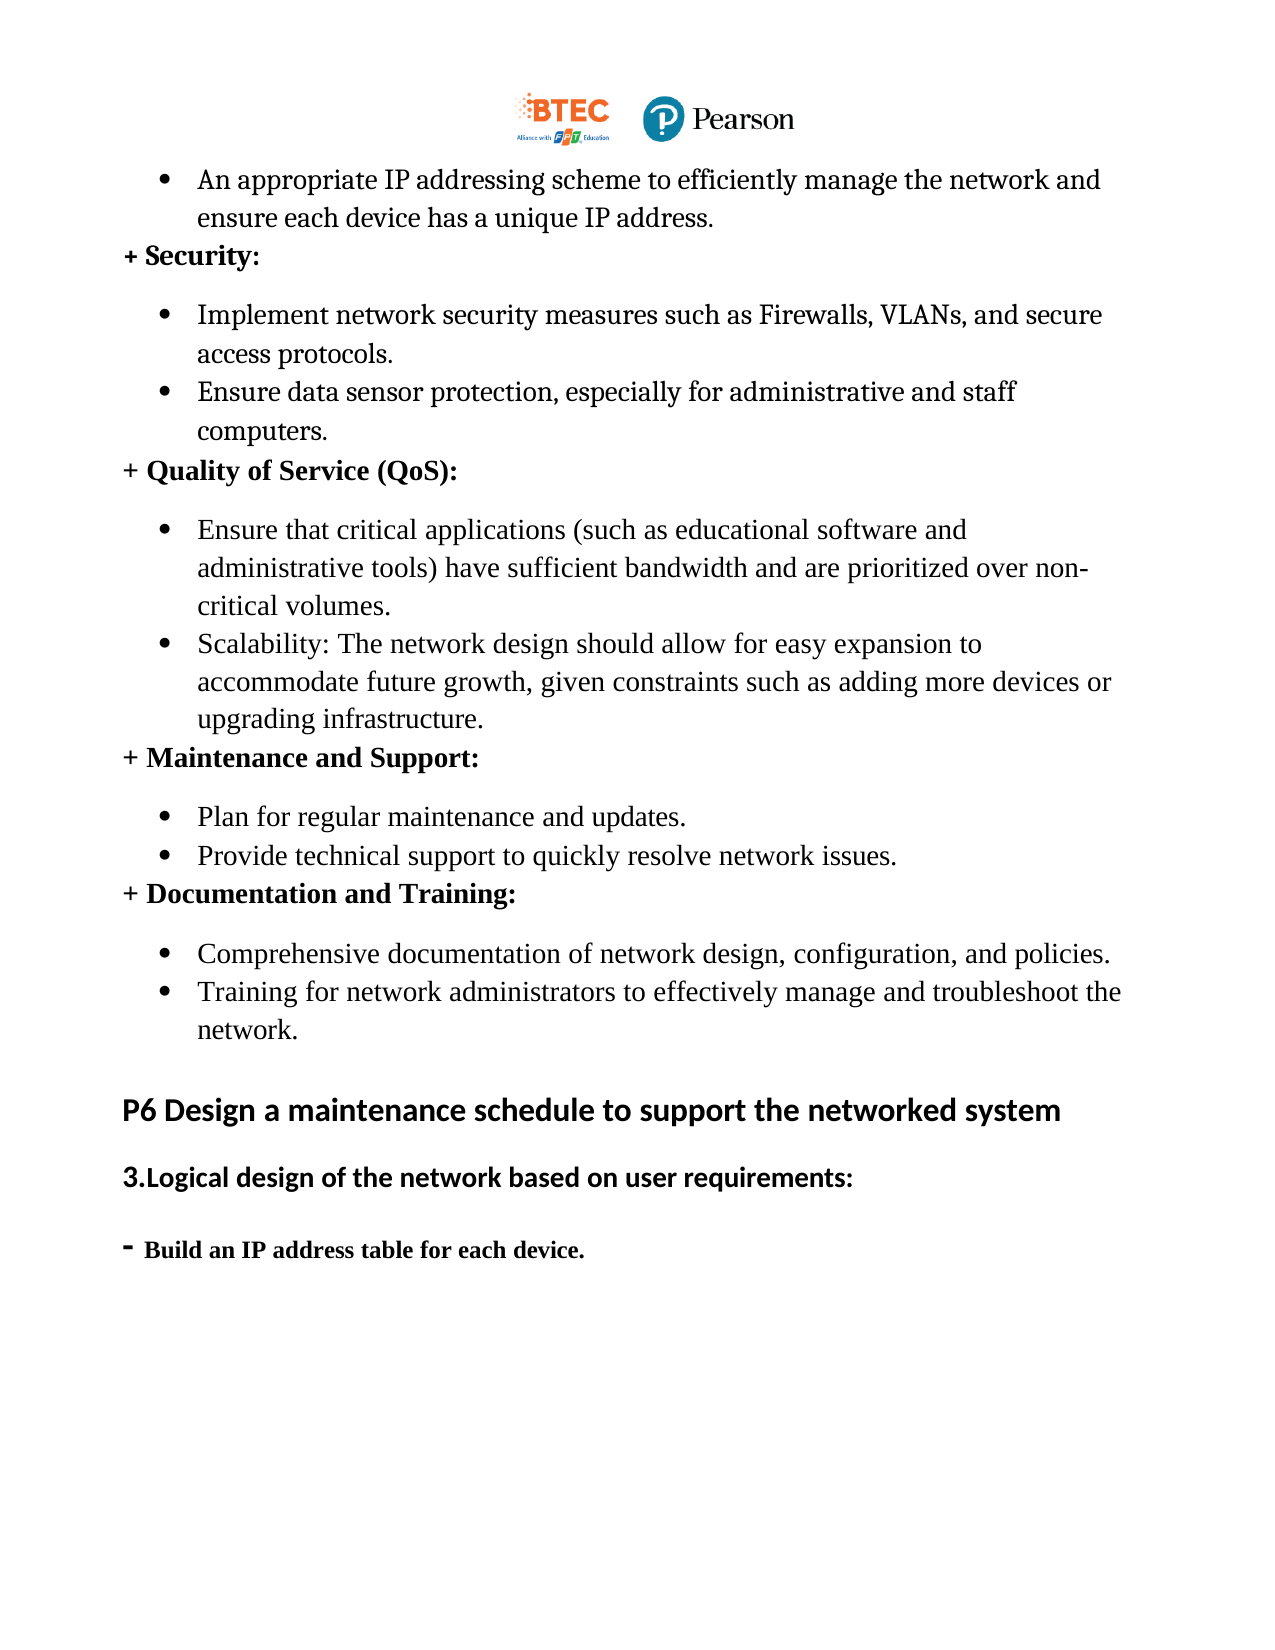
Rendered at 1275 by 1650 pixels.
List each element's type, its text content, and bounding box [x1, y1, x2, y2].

subtitle + Documentation and Training: [122, 877, 1244, 910]
list Training for network administrators to effectively manage and troubleshoot the network. [159, 974, 1121, 1046]
list Ensure data sensor protection, especially for administrative and staff computers. [159, 376, 1054, 448]
picture [502, 81, 810, 157]
subtitle P6 Design a maintenance schedule to support the networked system [122, 1089, 1244, 1129]
subtitle + Maintenance and Support: [122, 740, 1244, 774]
list Build an IP address table for each device. [122, 1222, 1244, 1268]
list Scalability: The network design should allow for easy expansion to accommodate future growth, given constraints such as adding more devices or upgrading infrastructure. [159, 626, 1151, 735]
list Comprehensive documentation of network design, configuration, and policies. [159, 936, 1244, 970]
subtitle Logical design of the network based on user requirements: [122, 1157, 1244, 1195]
list An appropriate IP addressing scheme to efficiently manage the network and ensure each device has a unique IP address. [159, 163, 1142, 234]
subtitle + Security: [122, 239, 1244, 273]
list Implement network security measures such as Firewalls, VLANs, and secure access protocols. [159, 298, 1142, 371]
list Provide technical support to quickly resolve network issues. [159, 838, 1244, 872]
subtitle + Quality of Service (QoS): [122, 453, 1244, 486]
list Plan for regular maintenance and updates. [159, 799, 1244, 833]
list Ensure that critical applications (such as educational software and administrative tools) have sufficient bandwidth and are prioritized over non-critical volumes. [159, 512, 1140, 621]
